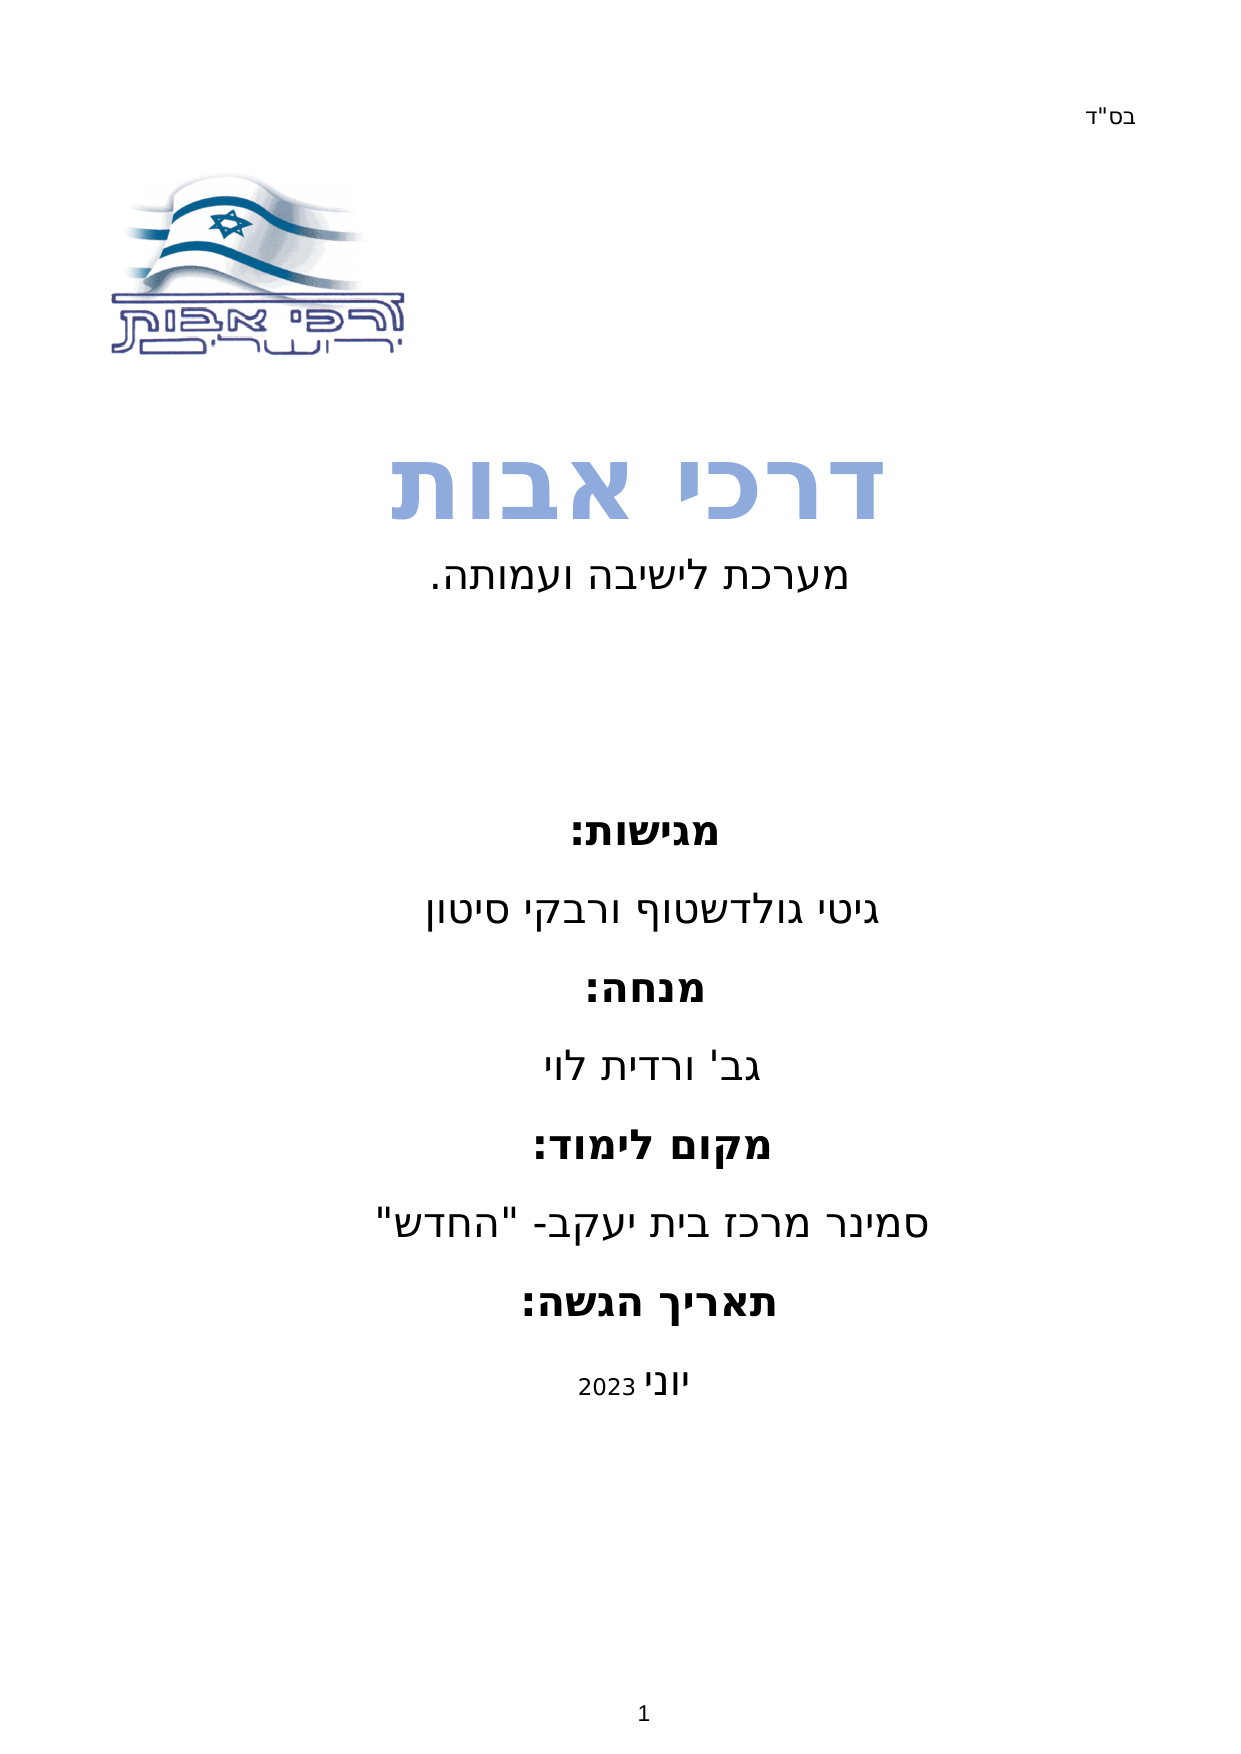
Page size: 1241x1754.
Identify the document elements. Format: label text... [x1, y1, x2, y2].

text גב' ורדית לוי [167, 1042, 1137, 1091]
text מגישות: [167, 807, 1137, 855]
text תאריך הגשה: [167, 1278, 1137, 1326]
text מנחה: [167, 964, 1137, 1012]
text יוני 2023 [150, 1356, 1130, 1405]
picture [0, 195, 523, 363]
text סמינר מרכז בית יעקב- "החדש" [167, 1199, 1137, 1248]
text דרכי אבות מערכת לישיבה ועמותה. [150, 423, 1130, 599]
text גיטי גולדשטוף ורבקי סיטון [167, 885, 1137, 934]
text מקום לימוד: [167, 1121, 1137, 1169]
